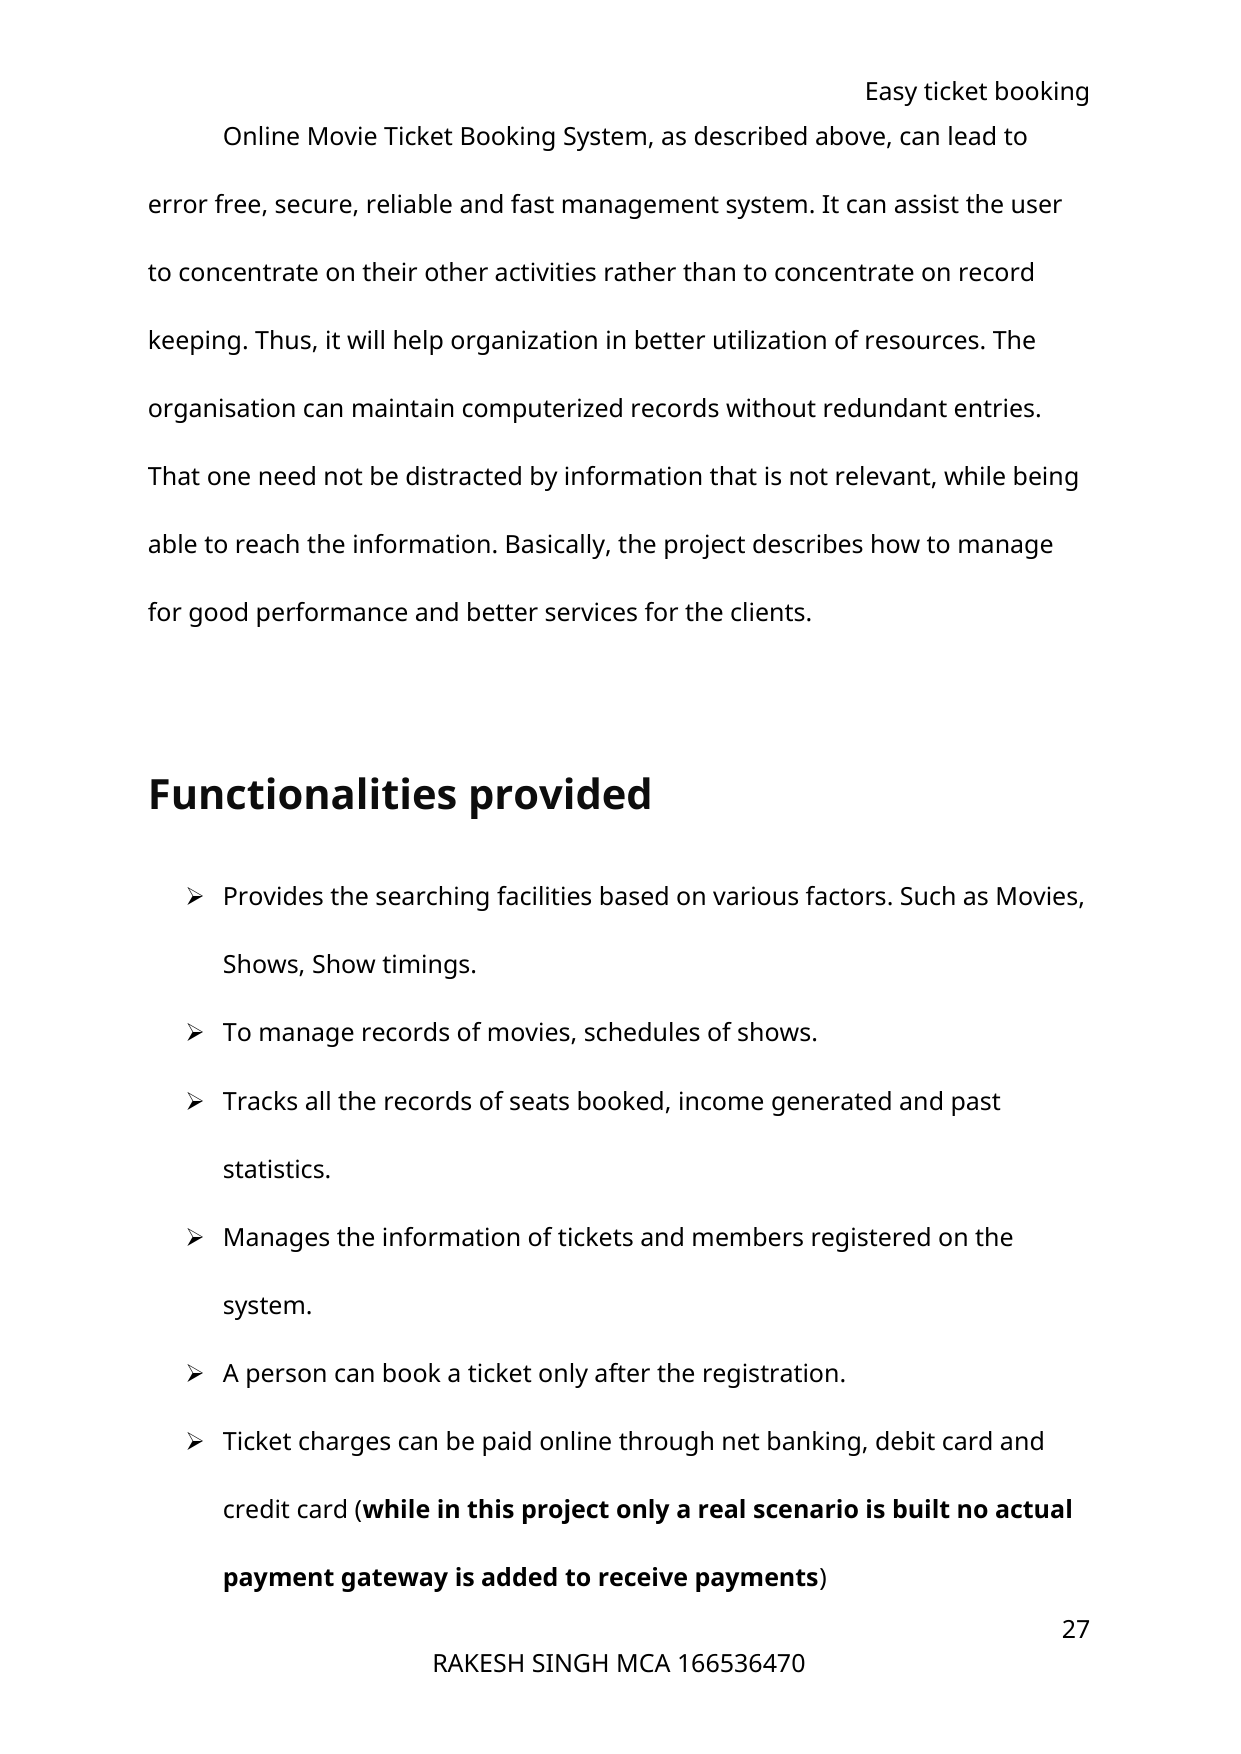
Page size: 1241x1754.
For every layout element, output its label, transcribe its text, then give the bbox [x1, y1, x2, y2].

list Provides the searching facilities based on various factors. Such as Movies, Shows, Show timings. [185, 879, 1090, 981]
list To manage records of movies, schedules of shows. [185, 1015, 1090, 1049]
subtitle Functionalities provided [148, 765, 1090, 822]
list A person can book a ticket only after the registration. [185, 1356, 1090, 1390]
text Online Movie Ticket Booking System, as described above, can lead to error free, secure, reliable and fast management system. It can assist the user to concentrate on their other activities rather than to concentrate on record keeping. Thus, it will help organization in better utilization of resources. The organisation can maintain computerized records without redundant entries. That one need not be distracted by information that is not relevant, while being able to reach the information. Basically, the project describes how to manage for good performance and better services for the clients. [148, 118, 1090, 629]
list Manages the information of tickets and members registered on the system. [185, 1219, 1090, 1322]
list Tracks all the records of seats booked, income generated and past statistics. [185, 1083, 1090, 1185]
list Ticket charges can be paid online through net banking, debit card and credit card (while in this project only a real scenario is built no actual payment gateway is added to receive payments) [185, 1424, 1090, 1594]
